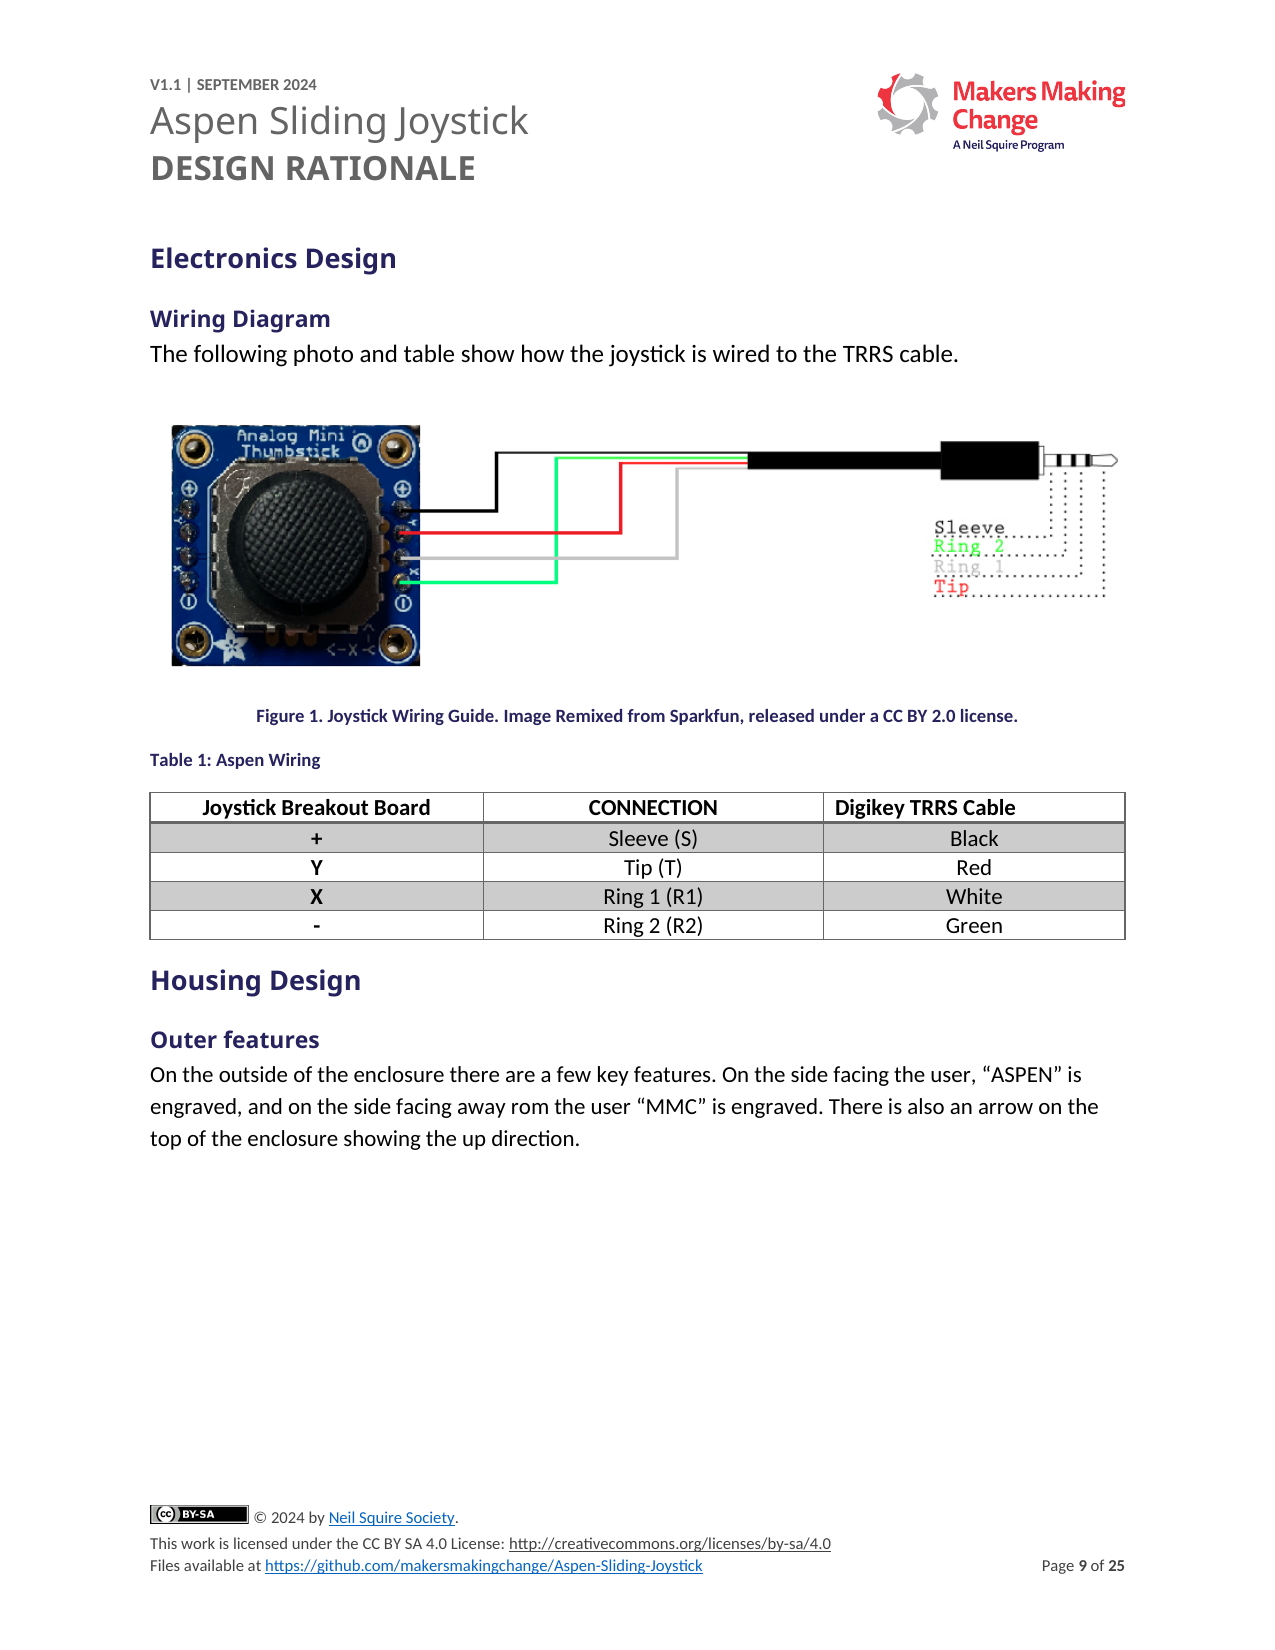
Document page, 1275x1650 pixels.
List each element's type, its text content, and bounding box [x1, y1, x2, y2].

table_cell X [151, 882, 483, 910]
table_cell - [151, 911, 483, 939]
table_header Joystick Breakout Board [151, 793, 483, 821]
table_cell Black [824, 824, 1124, 852]
table_cell + [151, 824, 483, 852]
table_cell Red [824, 853, 1124, 881]
table_cell Green [824, 911, 1124, 939]
table_cell Ring 1 (R1) [484, 882, 823, 910]
subtitle Housing Design [150, 961, 1125, 998]
picture [150, 394, 1125, 680]
table_cell Y [151, 853, 483, 881]
subtitle Electronics Design [150, 239, 1125, 276]
text The following photo and table show how the joystick is wired to the TRRS cable. [150, 338, 1125, 369]
subtitle Wiring Diagram [150, 303, 1125, 334]
picture [877, 73, 1125, 152]
text Figure 1. Joystick Wiring Guide. Image Remixed from Sparkfun, released under a CC BY 2.0 license. [150, 704, 1125, 727]
table_cell White [824, 882, 1124, 910]
text Table 1: Aspen Wiring [150, 748, 1125, 771]
subtitle Outer features [150, 1024, 1125, 1055]
table_cell Sleeve (S) [484, 824, 823, 852]
table_header CONNECTION [484, 793, 823, 821]
picture [150, 1505, 249, 1524]
text On the outside of the enclosure there are a few key features. On the side facing the user, “ASPEN” is engraved, and on the side facing away rom the user “MMC” is engraved. There is also an arrow on the top of the enclosure showing the up direction. [150, 1060, 1125, 1152]
table_cell Ring 2 (R2) [484, 911, 823, 939]
table_header Digikey TRRS Cable [824, 793, 1124, 821]
table_cell Tip (T) [484, 853, 823, 881]
